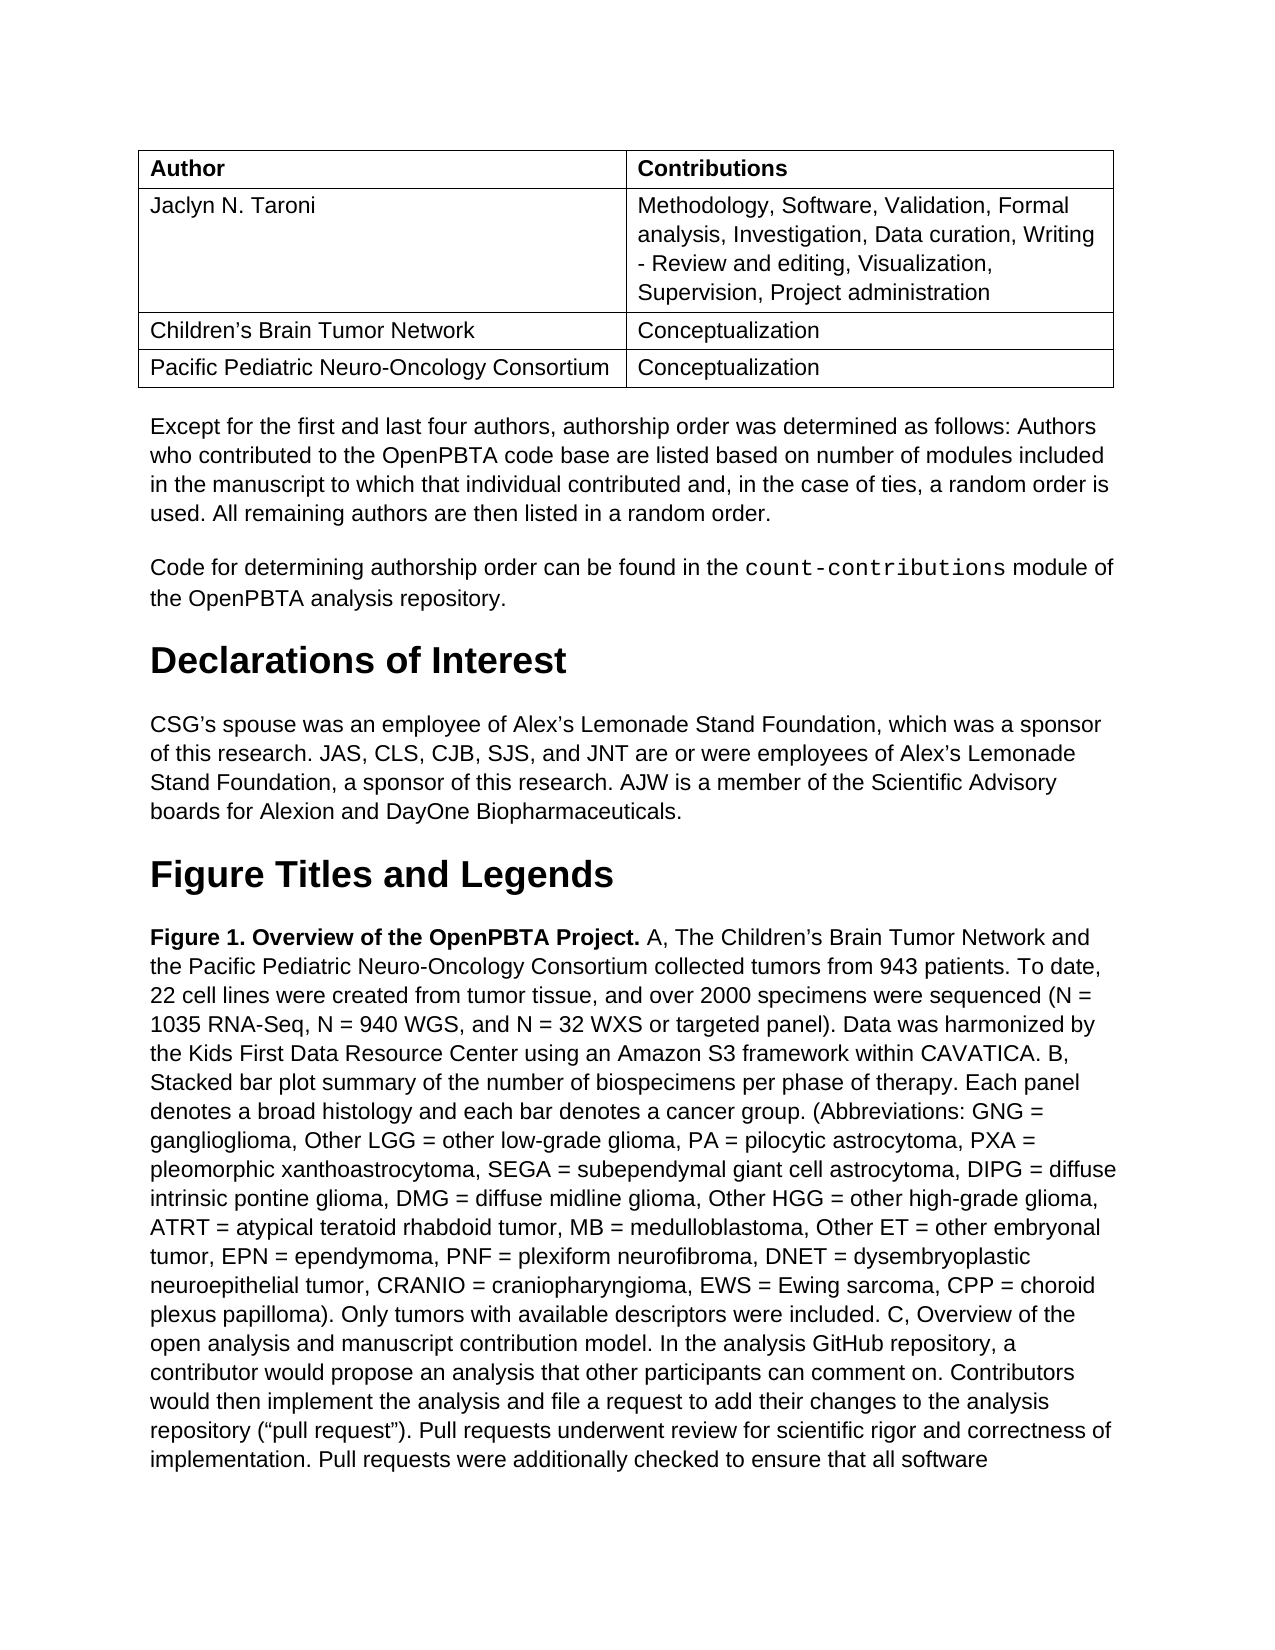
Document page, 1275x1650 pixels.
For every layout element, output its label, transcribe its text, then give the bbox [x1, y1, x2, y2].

table_header Contributions [627, 151, 1113, 187]
subtitle Figure Titles and Legends [150, 852, 1125, 895]
text Except for the first and last four authors, authorship order was determined as follows: Authors who contributed to the OpenPBTA code base are listed based on number of modules included in the manuscript to which that individual contributed and, in the case of ties, a random order is used. All remaining authors are then listed in a random order. [150, 413, 1125, 526]
table_header Author [139, 151, 626, 187]
table_cell Pacific Pediatric Neuro-Oncology Consortium [139, 350, 626, 387]
subtitle Declarations of Interest [150, 639, 1125, 682]
table_cell Children’s Brain Tumor Network [139, 313, 626, 349]
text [150, 924, 1125, 1472]
text CSG’s spouse was an employee of Alex’s Lemonade Stand Foundation, which was a sponsor of this research. JAS, CLS, CJB, SJS, and JNT are or were employees of Alex’s Lemonade Stand Foundation, a sponsor of this research. AJW is a member of the Scientific Advisory boards for Alexion and DayOne Biopharmaceuticals. [150, 711, 1125, 824]
table_cell Conceptualization [627, 313, 1113, 349]
table_cell Jaclyn N. Taroni [139, 189, 626, 312]
text Code for determining authorship order can be found in the count-contributions module of the OpenPBTA analysis repository. [150, 554, 1125, 611]
table_cell Conceptualization [627, 350, 1113, 387]
table_cell Methodology, Software, Validation, Formal analysis, Investigation, Data curation, Writing - Review and editing, Visualization, Supervision, Project administration [627, 189, 1113, 312]
